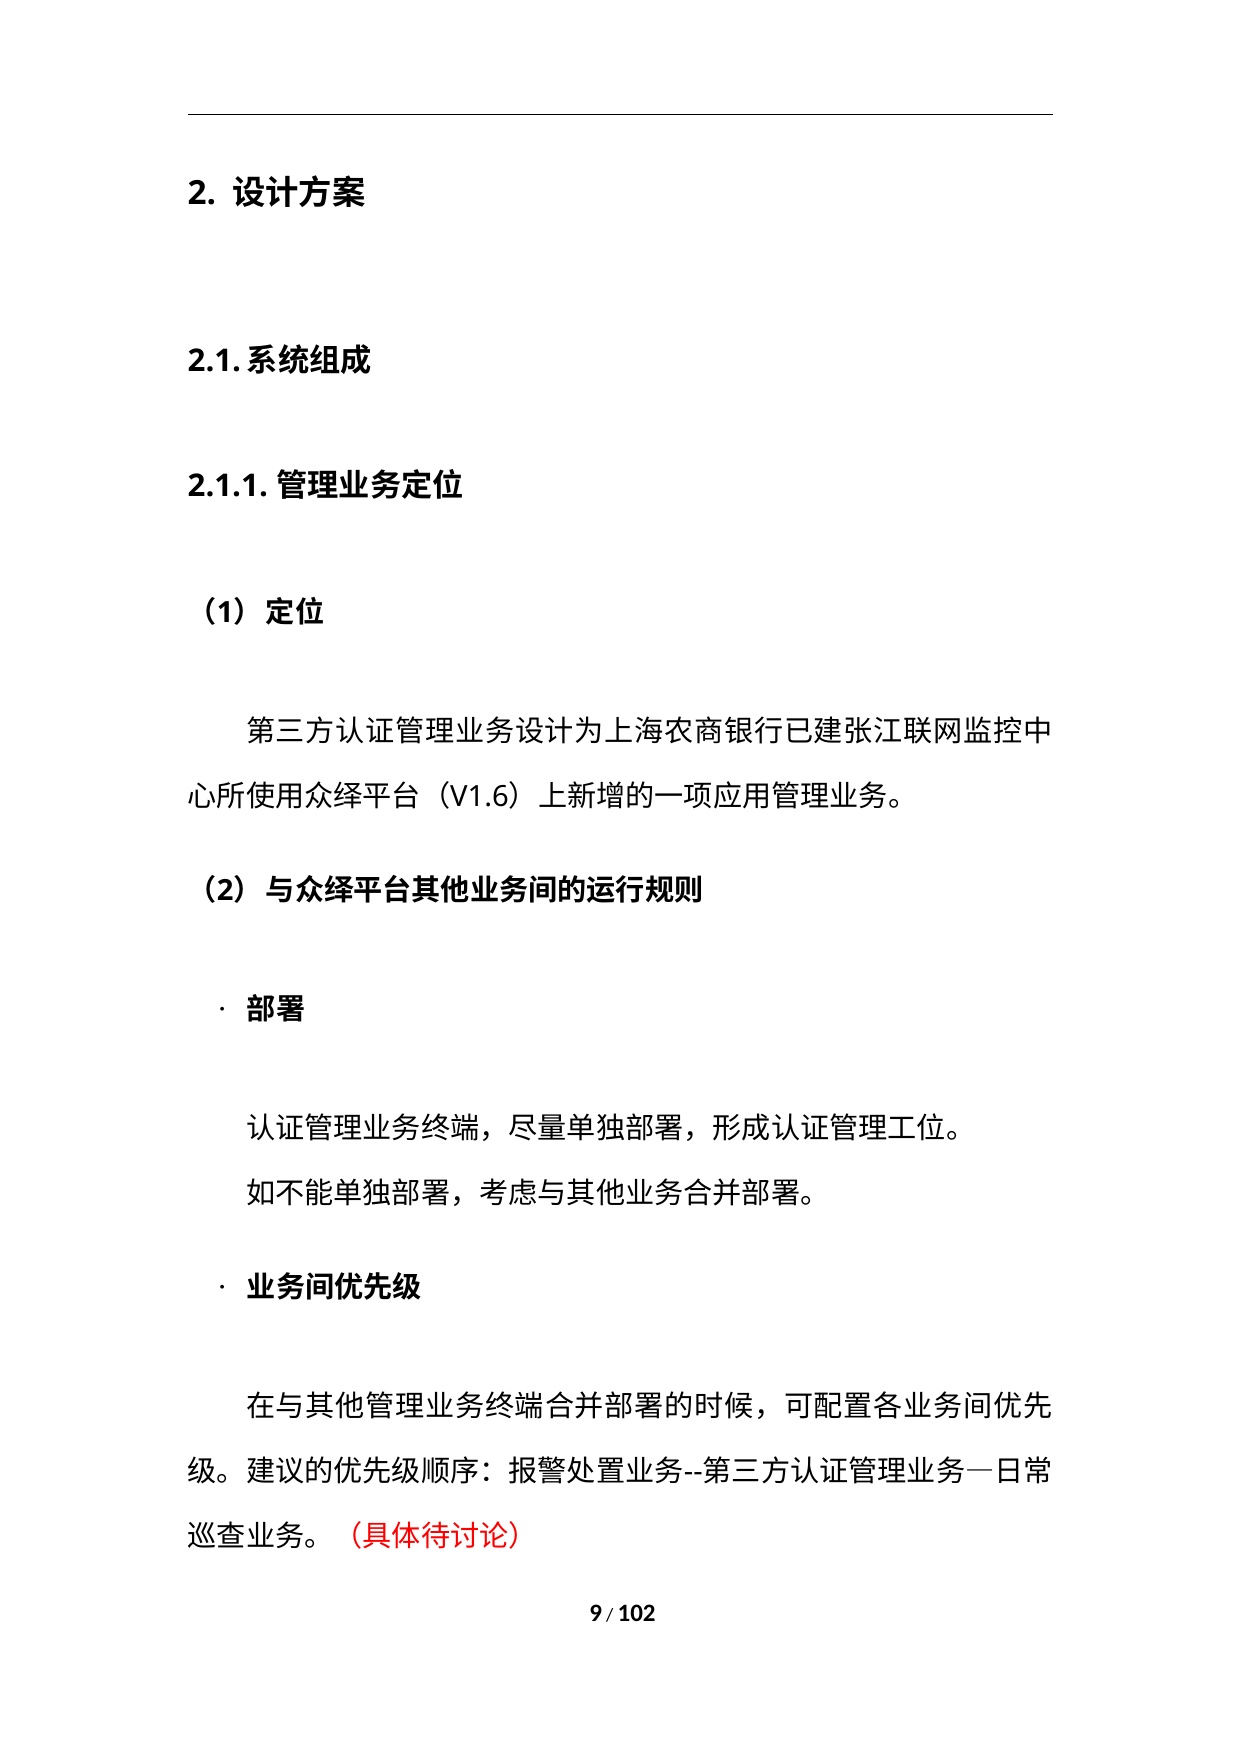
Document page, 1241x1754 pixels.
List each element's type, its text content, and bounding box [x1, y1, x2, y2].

text 如不能单独部署，考虑与其他业务合并部署。 [187, 1158, 1053, 1223]
subtitle 部署 [217, 974, 1053, 1039]
subtitle 系统组成 [187, 325, 1053, 390]
subtitle 定位 [187, 577, 1053, 642]
text 第三方认证管理业务设计为上海农商银行已建张江联网监控中心所使用众绎平台（V1.6）上新增的一项应用管理业务。 [187, 696, 1053, 826]
subtitle 业务间优先级 [217, 1252, 1053, 1317]
subtitle 与众绎平台其他业务间的运行规则 [187, 856, 1053, 921]
text 认证管理业务终端，尽量单独部署，形成认证管理工位。 [187, 1093, 1053, 1158]
subtitle 设计方案 [187, 157, 1053, 222]
subtitle 管理业务定位 [187, 450, 1053, 515]
text 在与其他管理业务终端合并部署的时候，可配置各业务间优先级。建议的优先级顺序：报警处置业务--第三方认证管理业务—日常巡查业务。（具体待讨论） [187, 1371, 1053, 1566]
